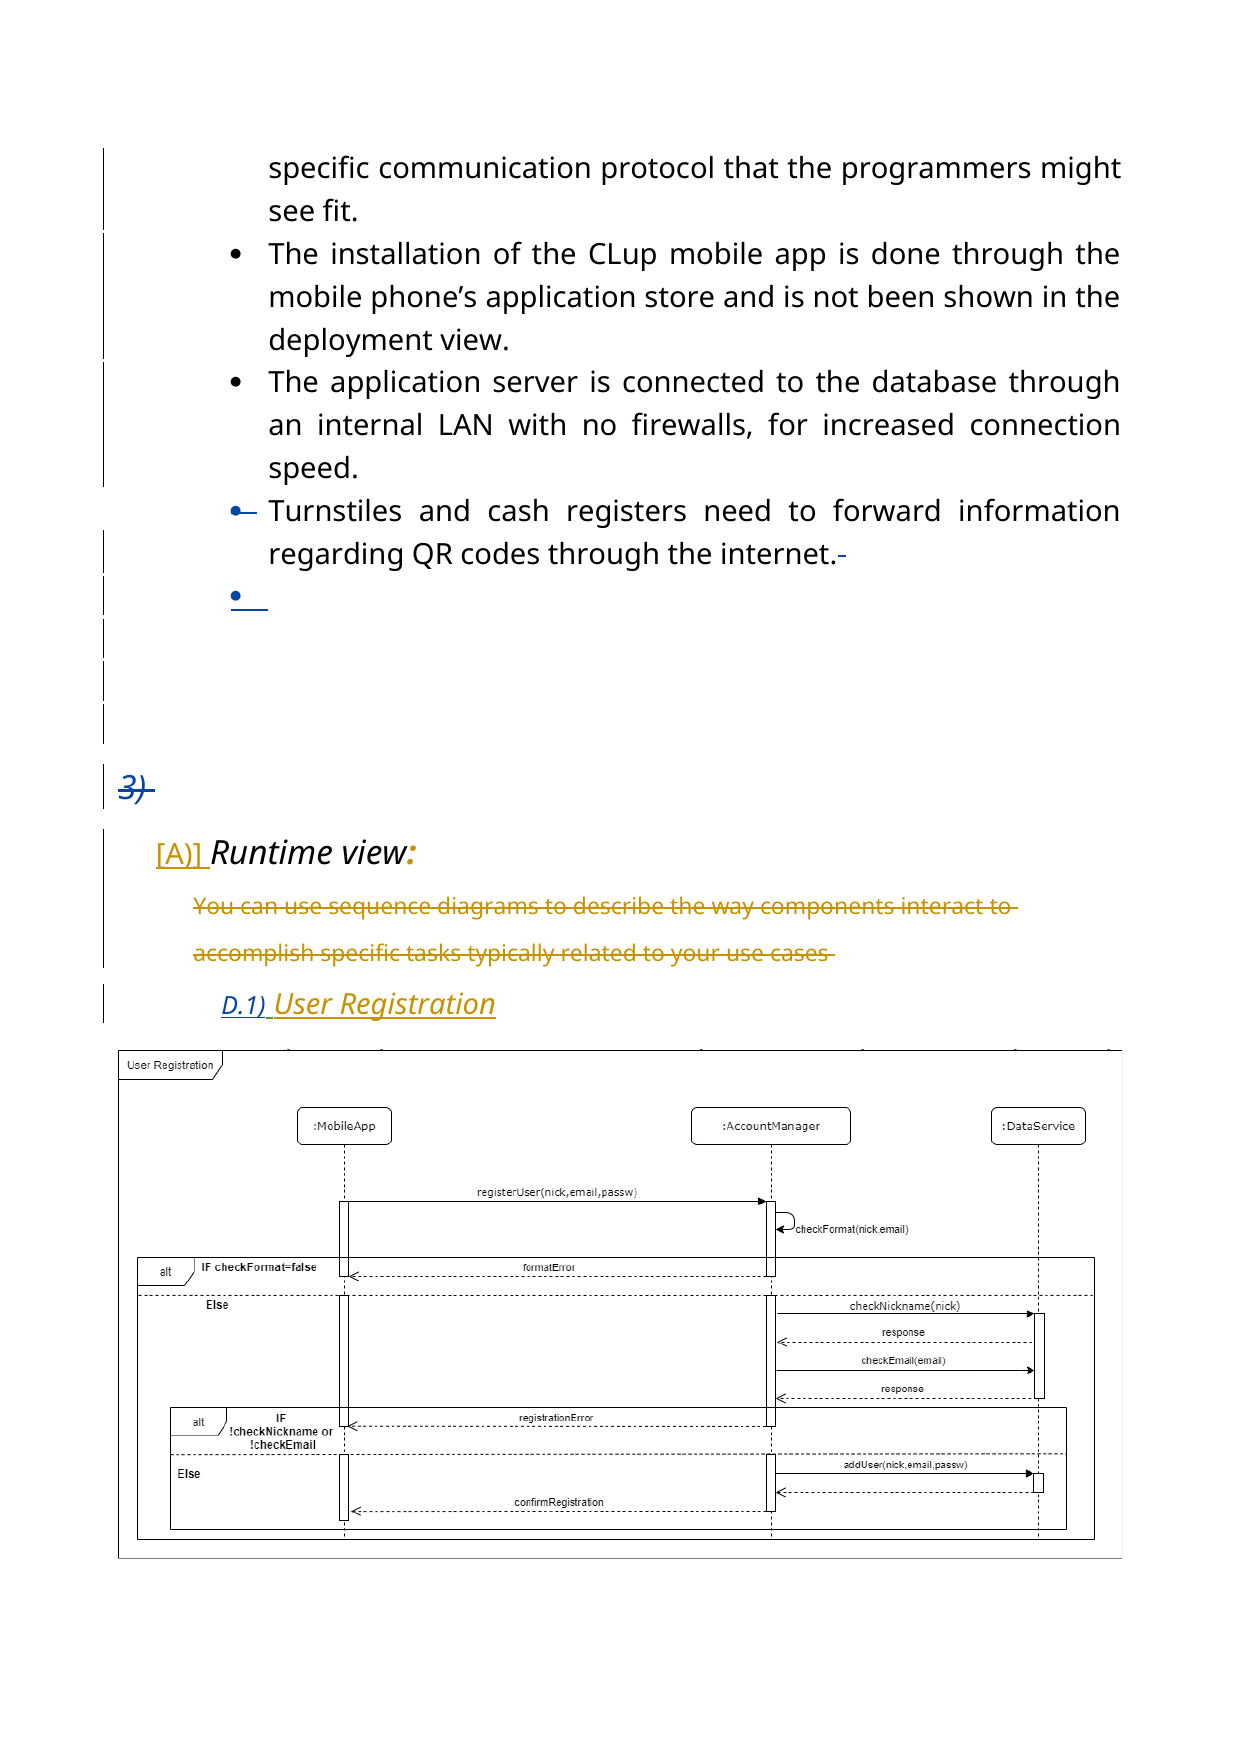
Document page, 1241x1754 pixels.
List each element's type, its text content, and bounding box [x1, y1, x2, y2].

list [231, 148, 1122, 230]
picture [118, 1049, 1123, 1559]
list Turnstiles and cash registers need to forward information regarding QR codes through the internet. [231, 490, 1122, 573]
list The application server is connected to the database through an internal LAN with no firewalls, for increased connection speed. [231, 362, 1122, 487]
list Runtime view: [156, 829, 1122, 968]
list The installation of the CLup mobile app is done through the mobile phone’s application store and is not been shown in the deployment view. [231, 233, 1122, 358]
